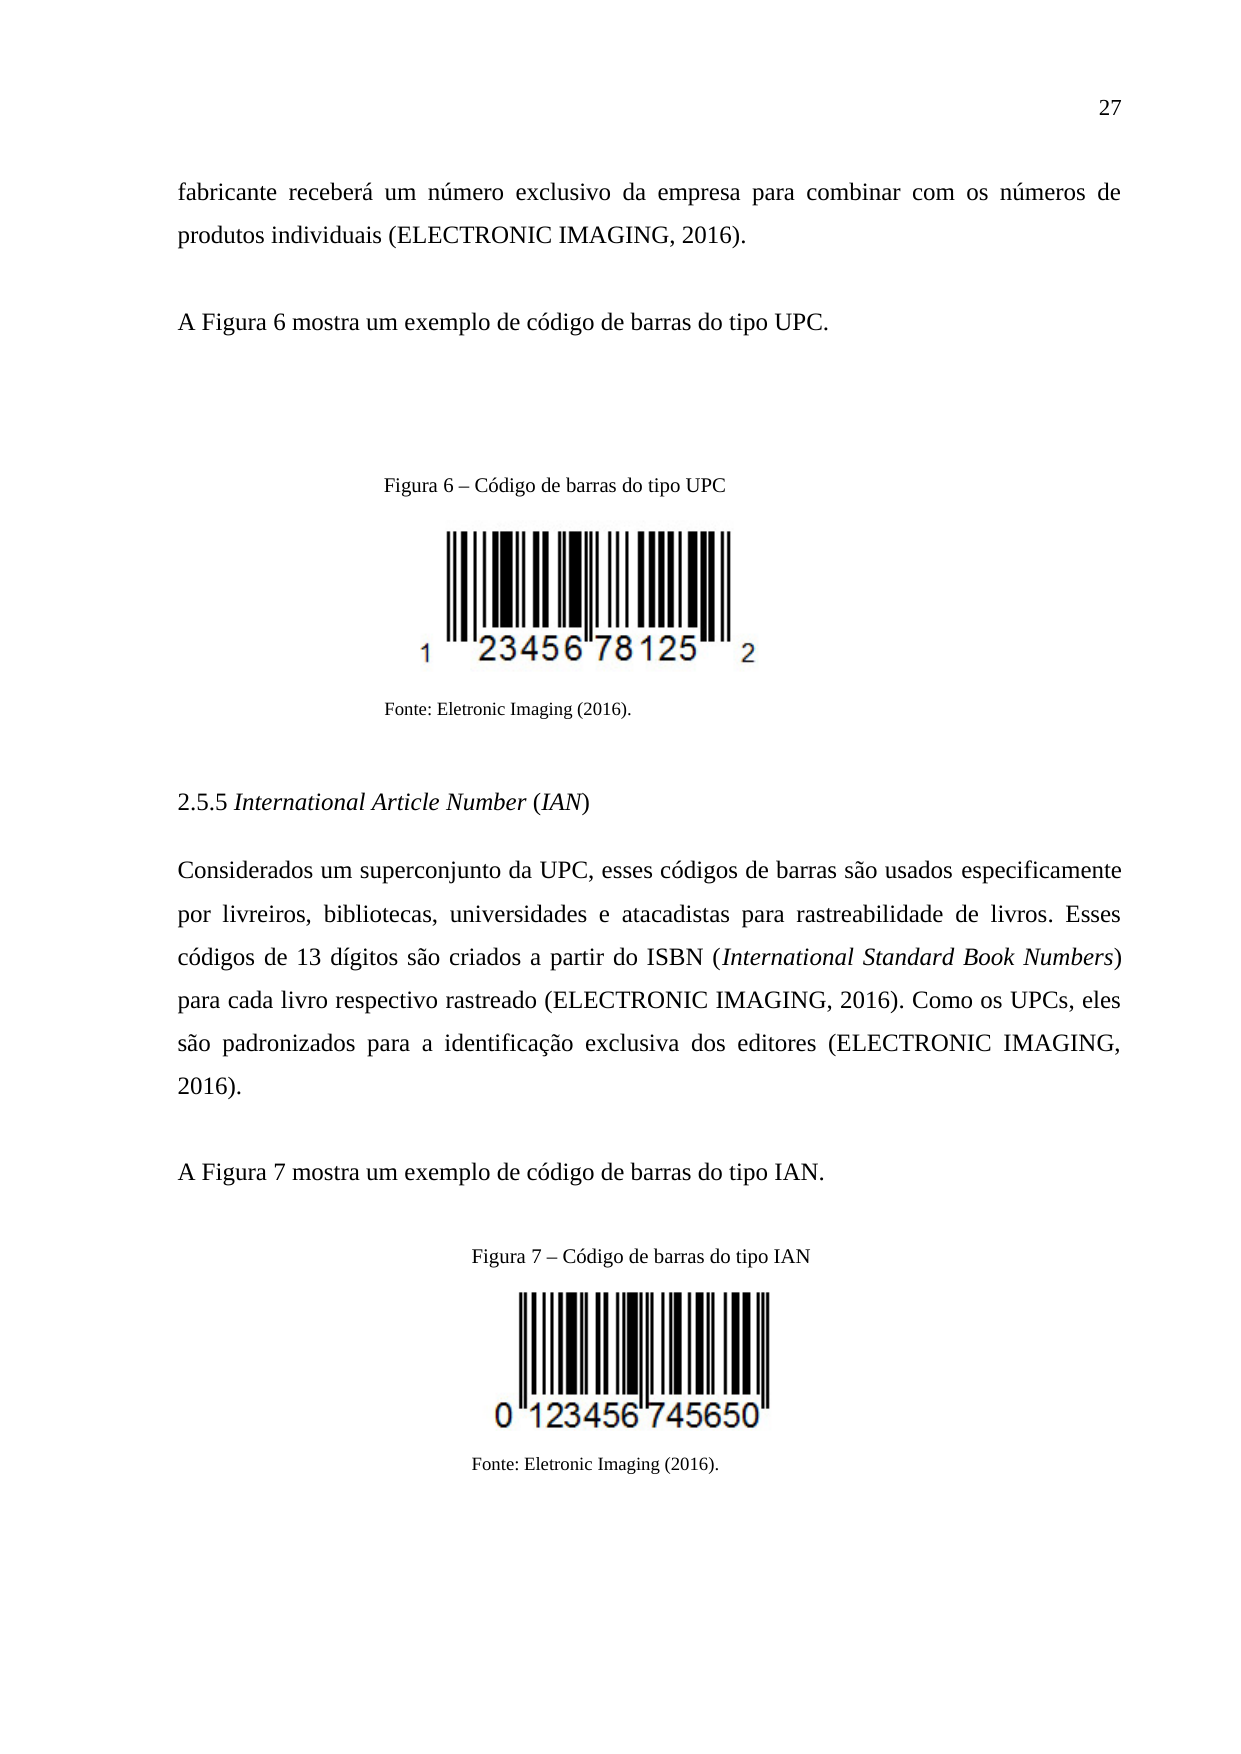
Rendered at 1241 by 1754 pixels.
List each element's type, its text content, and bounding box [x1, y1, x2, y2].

text Considerados um superconjunto da UPC, esses códigos de barras são usados ​​especificamente por livreiros, bibliotecas, universidades e atacadistas para rastreabilidade de livros. Esses códigos de 13 dígitos são criados a partir do ISBN (International Standard Book Numbers) para cada livro respectivo rastreado (ELECTRONIC IMAGING, 2016). Como os UPCs, eles são padronizados para a identificação exclusiva dos editores (ELECTRONIC IMAGING, 2016). [177, 856, 1122, 1100]
picture [383, 509, 790, 686]
text Fonte: Eletronic Imaging (2016). [384, 698, 1122, 719]
text A Figura 7 mostra um exemplo de código de barras do tipo IAN. [177, 1157, 1122, 1186]
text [177, 177, 1122, 249]
subtitle International Article Number (IAN) [177, 787, 1122, 816]
text Fonte: Eletronic Imaging (2016). [471, 1453, 1122, 1474]
text A Figura 6 mostra um exemplo de código de barras do tipo UPC. [177, 307, 1122, 335]
text Figura 7 – Código de barras do tipo IAN [471, 1244, 1122, 1268]
picture [471, 1280, 796, 1453]
text Figura 6 – Código de barras do tipo UPC [383, 472, 1122, 497]
